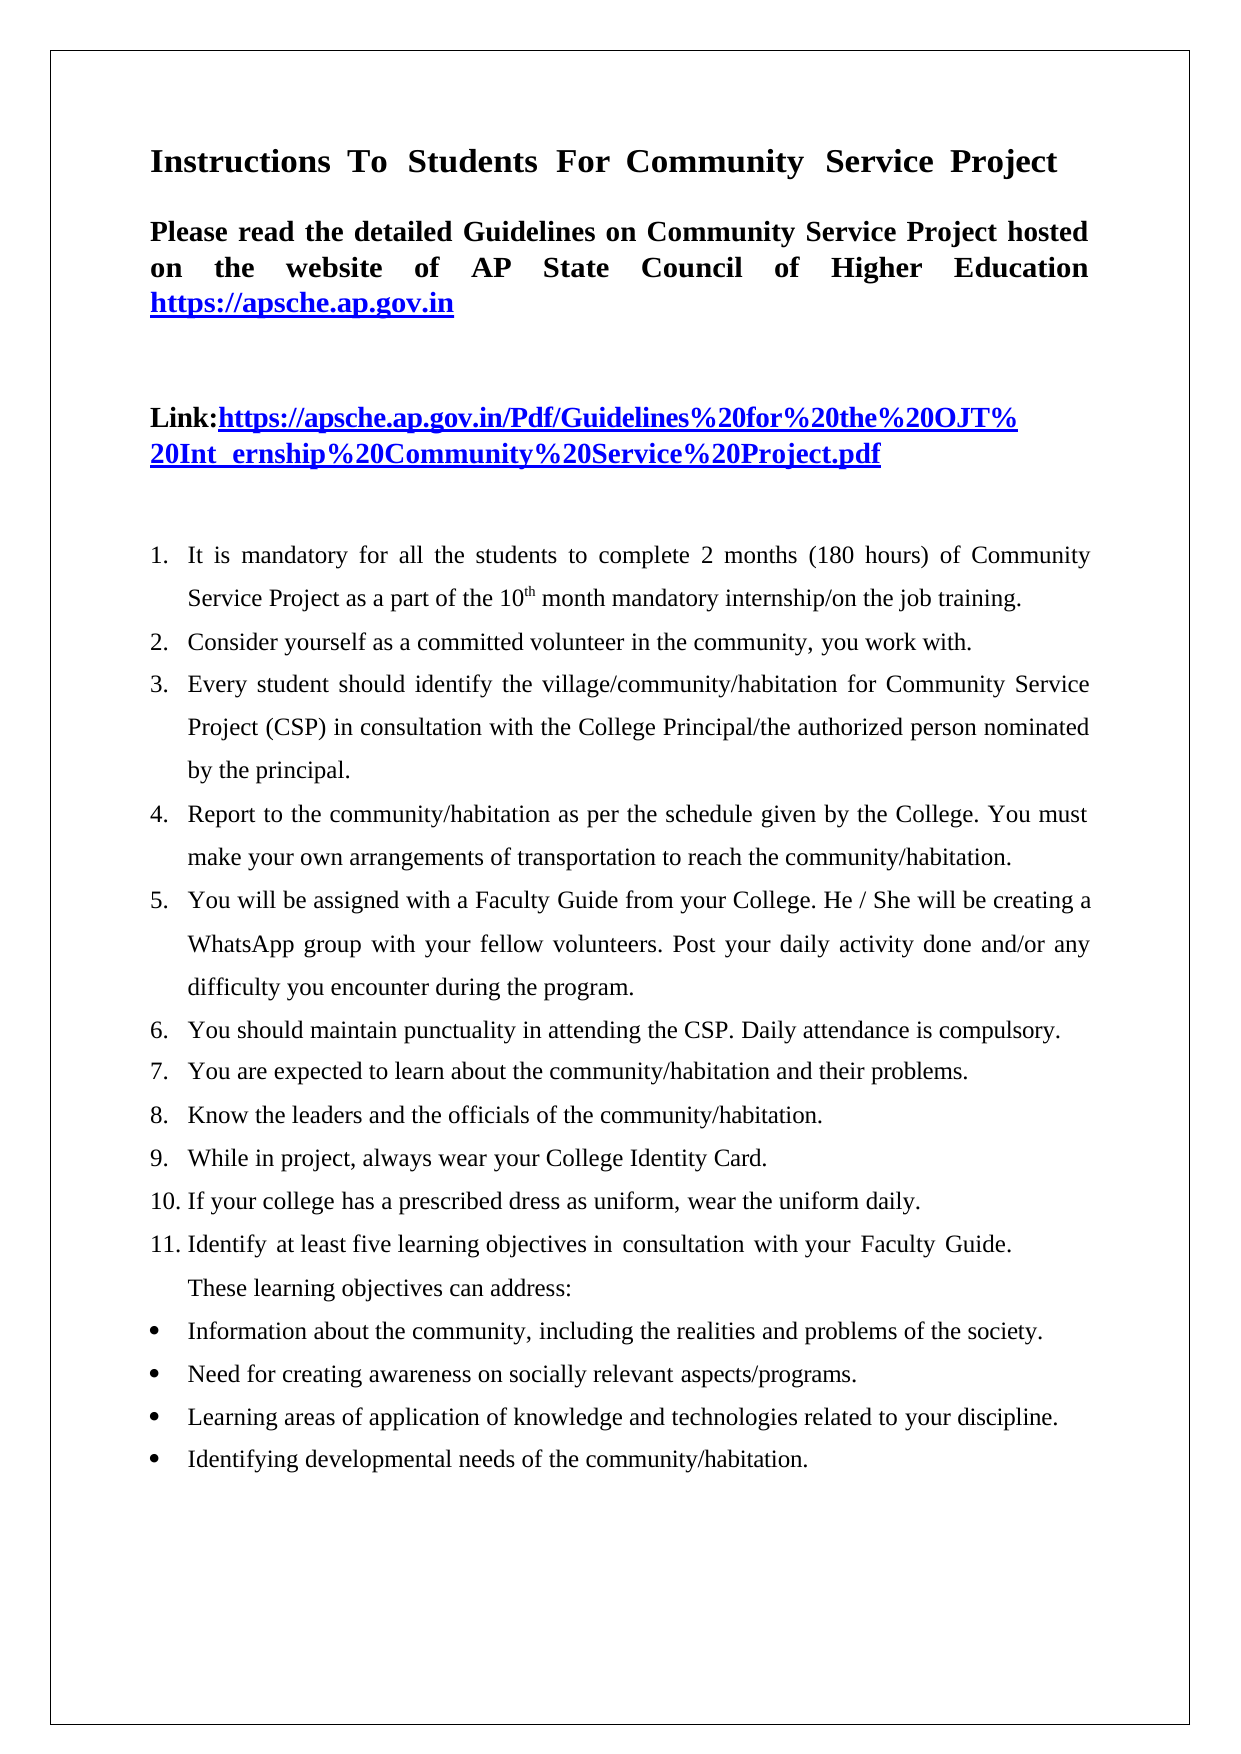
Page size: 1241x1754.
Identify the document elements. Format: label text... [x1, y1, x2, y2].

list Consider yourself as a committed volunteer in the community, you work with. [150, 627, 1189, 655]
list Identifying developmental needs of the community/habitation. [150, 1444, 1189, 1473]
list You are expected to learn about the community/habitation and their problems. [150, 1056, 1189, 1085]
list Every student should identify the village/community/habitation for Community Service Project (CSP) in consultation with the College Principal/the authorized person nominated by the principal. [150, 669, 1091, 784]
subtitle Instructions To Students For Community Service Project [150, 141, 1189, 180]
subtitle Please read the detailed Guidelines on Community Service Project hosted on the website of AP State Council of Higher Education https://apsche.ap.gov.in [150, 214, 1089, 319]
list Know the leaders and the officials of the community/habitation. [150, 1100, 1189, 1129]
list While in project, always wear your College Identity Card. [150, 1143, 1189, 1172]
list Identify at least five learning objectives in consultation with your Faculty Guide. These learning objectives can address: [150, 1229, 1017, 1301]
list If your college has a prescribed dress as uniform, wear the uniform daily. [150, 1186, 1189, 1215]
list It is mandatory for all the students to complete 2 months (180 hours) of Community Service Project as a part of the 10th month mandatory internship/on the job training. [150, 540, 1091, 612]
list You should maintain punctuality in attending the CSP. Daily attendance is compulsory. [150, 1016, 1189, 1044]
list Learning areas of application of knowledge and technologies related to your discipline. [150, 1402, 1189, 1431]
list Report to the community/habitation as per the schedule given by the College. You must make your own arrangements of transportation to reach the community/habitation. [150, 799, 1088, 871]
list You will be assigned with a Faculty Guide from your College. He / She will be creating a WhatsApp group with your fellow volunteers. Post your daily activity done and/or any difficulty you encounter during the program. [150, 886, 1092, 1001]
list Information about the community, including the realities and problems of the society. [150, 1316, 1189, 1344]
list Need for creating awareness on socially relevant aspects/programs. [150, 1359, 1189, 1388]
text Link:https://apsche.ap.gov.in/Pdf/Guidelines%20for%20the%20OJT% 20Int ernship%20Community%20Service%20Project.pdf [150, 400, 1035, 469]
